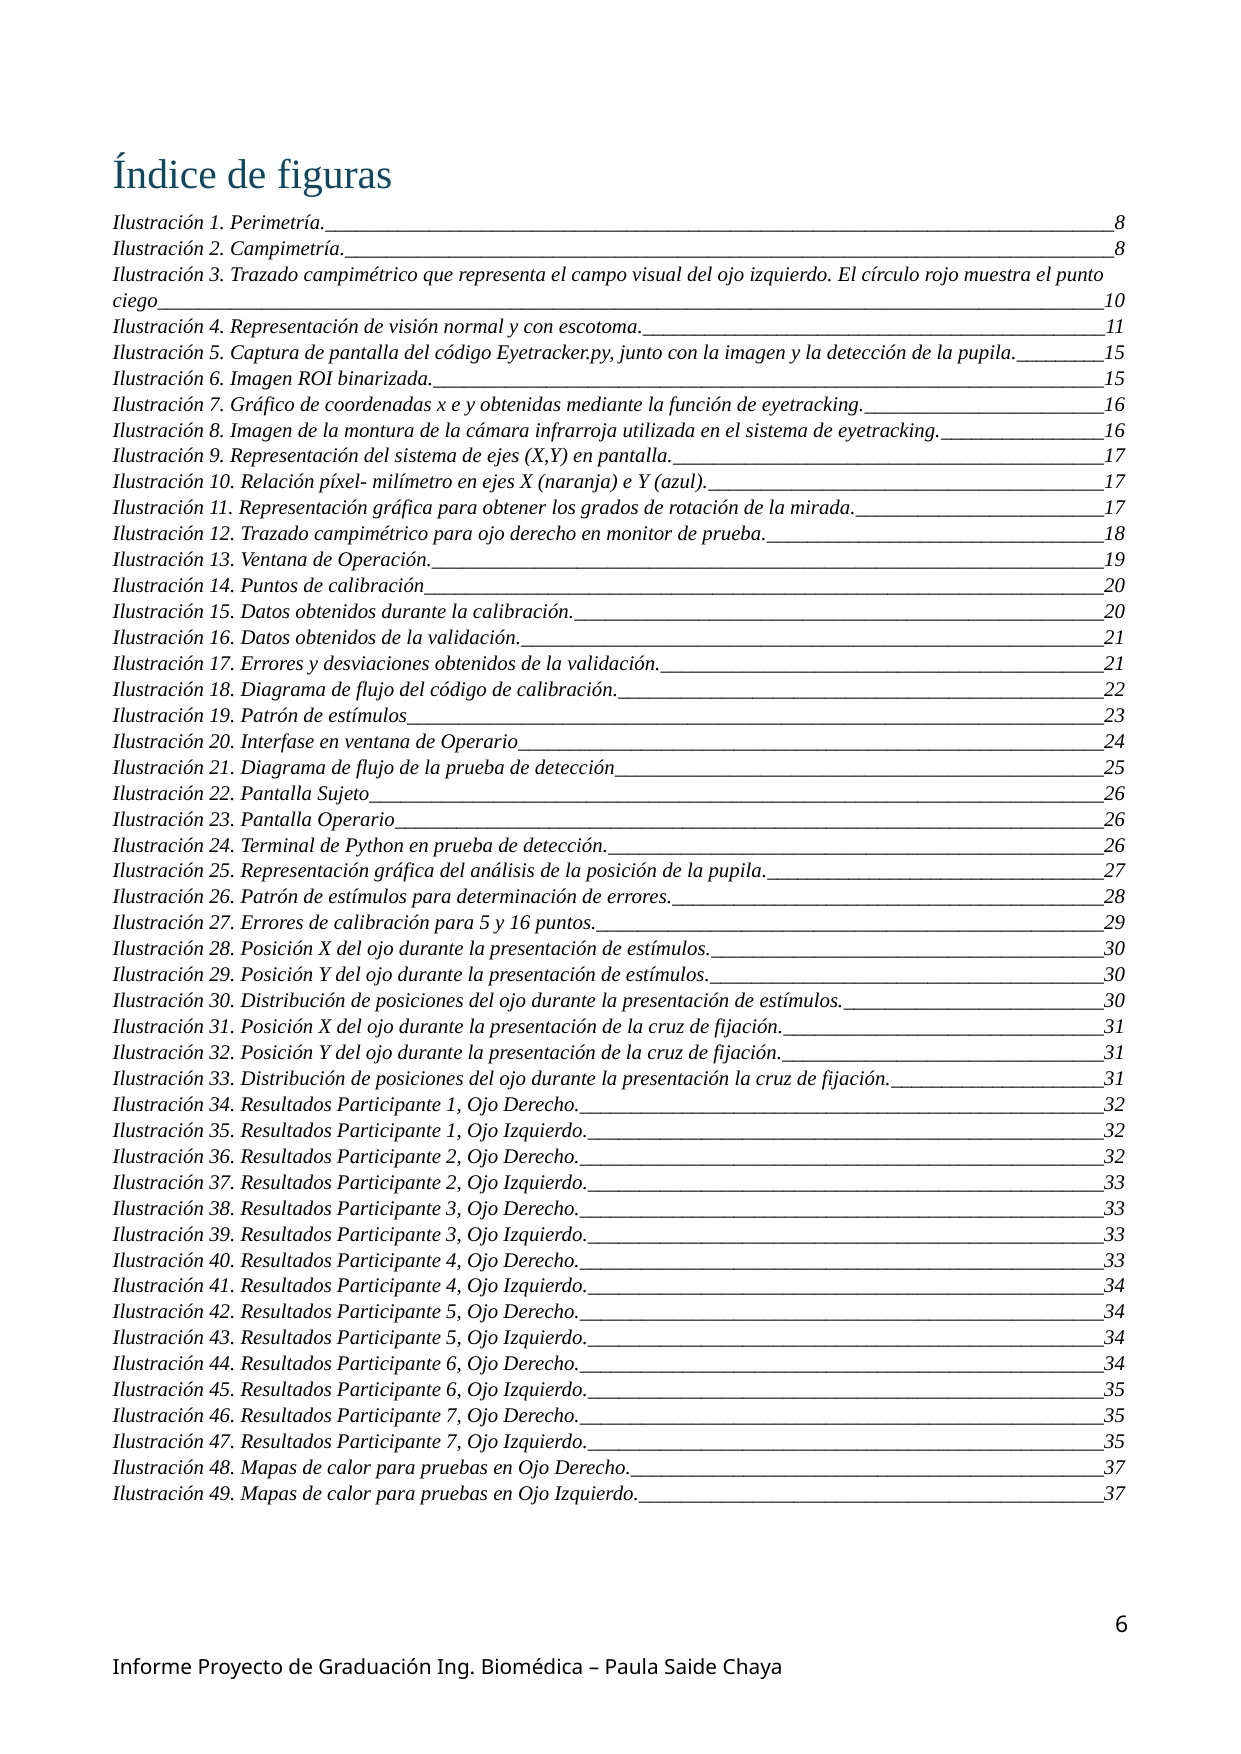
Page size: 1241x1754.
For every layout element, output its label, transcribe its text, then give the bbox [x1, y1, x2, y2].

text Ilustración 42. Resultados Participante 5, Ojo Derecho. 34 [112, 1299, 1128, 1323]
text Ilustración 34. Resultados Participante 1, Ojo Derecho. 32 [112, 1092, 1128, 1116]
text Ilustración 48. Mapas de calor para pruebas en Ojo Derecho. 37 [112, 1455, 1128, 1479]
text Ilustración 22. Pantalla Sujeto 26 [112, 781, 1128, 805]
text Ilustración 17. Errores y desviaciones obtenidos de la validación. 21 [112, 651, 1128, 675]
text Ilustración 41. Resultados Participante 4, Ojo Izquierdo. 34 [112, 1273, 1128, 1297]
text Ilustración 40. Resultados Participante 4, Ojo Derecho. 33 [112, 1247, 1128, 1272]
text Ilustración 8. Imagen de la montura de la cámara infrarroja utilizada en el sistema de eyetracking. 16 [112, 417, 1128, 442]
text Ilustración 7. Gráfico de coordenadas x e y obtenidas mediante la función de eyetracking. 16 [112, 392, 1128, 416]
text Ilustración 18. Diagrama de flujo del código de calibración. 22 [112, 677, 1128, 701]
text Ilustración 44. Resultados Participante 6, Ojo Derecho. 34 [112, 1351, 1128, 1375]
text Ilustración 14. Puntos de calibración 20 [112, 573, 1128, 597]
text Ilustración 12. Trazado campimétrico para ojo derecho en monitor de prueba. 18 [112, 521, 1128, 545]
text Ilustración 3. Trazado campimétrico que representa el campo visual del ojo izquierdo. El círculo rojo muestra el punto ciego 10 [112, 262, 1128, 312]
text Ilustración 11. Representación gráfica para obtener los grados de rotación de la mirada. 17 [112, 495, 1128, 519]
text Ilustración 43. Resultados Participante 5, Ojo Izquierdo. 34 [112, 1325, 1128, 1349]
text Ilustración 16. Datos obtenidos de la validación. 21 [112, 625, 1128, 649]
text Ilustración 5. Captura de pantalla del código Eyetracker.py, junto con la imagen y la detección de la pupila. 15 [112, 340, 1128, 364]
text Ilustración 23. Pantalla Operario 26 [112, 807, 1128, 831]
text Ilustración 38. Resultados Participante 3, Ojo Derecho. 33 [112, 1196, 1128, 1220]
subtitle Índice de figuras [112, 150, 1128, 198]
text Ilustración 30. Distribución de posiciones del ojo durante la presentación de estímulos. 30 [112, 988, 1128, 1012]
text Ilustración 37. Resultados Participante 2, Ojo Izquierdo. 33 [112, 1170, 1128, 1194]
text Ilustración 39. Resultados Participante 3, Ojo Izquierdo. 33 [112, 1222, 1128, 1246]
text Ilustración 21. Diagrama de flujo de la prueba de detección 25 [112, 755, 1128, 779]
text Ilustración 19. Patrón de estímulos 23 [112, 703, 1128, 727]
text Ilustración 28. Posición X del ojo durante la presentación de estímulos. 30 [112, 936, 1128, 960]
text Ilustración 24. Terminal de Python en prueba de detección. 26 [112, 832, 1128, 857]
text Ilustración 4. Representación de visión normal y con escotoma. 11 [112, 314, 1128, 338]
text Ilustración 2. Campimetría. 8 [112, 236, 1128, 260]
text Ilustración 47. Resultados Participante 7, Ojo Izquierdo. 35 [112, 1429, 1128, 1453]
text Ilustración 35. Resultados Participante 1, Ojo Izquierdo. 32 [112, 1118, 1128, 1142]
text Ilustración 6. Imagen ROI binarizada. 15 [112, 366, 1128, 390]
text Ilustración 26. Patrón de estímulos para determinación de errores. 28 [112, 884, 1128, 908]
text Ilustración 36. Resultados Participante 2, Ojo Derecho. 32 [112, 1144, 1128, 1168]
text Ilustración 33. Distribución de posiciones del ojo durante la presentación la cruz de fijación. 31 [112, 1066, 1128, 1090]
text Ilustración 20. Interfase en ventana de Operario 24 [112, 729, 1128, 753]
text Ilustración 49. Mapas de calor para pruebas en Ojo Izquierdo. 37 [112, 1481, 1128, 1505]
text Ilustración 46. Resultados Participante 7, Ojo Derecho. 35 [112, 1403, 1128, 1427]
text Ilustración 25. Representación gráfica del análisis de la posición de la pupila. 27 [112, 858, 1128, 882]
text Ilustración 45. Resultados Participante 6, Ojo Izquierdo. 35 [112, 1377, 1128, 1401]
text Ilustración 13. Ventana de Operación. 19 [112, 547, 1128, 571]
text Ilustración 31. Posición X del ojo durante la presentación de la cruz de fijación. 31 [112, 1014, 1128, 1038]
text Ilustración 10. Relación píxel- milímetro en ejes X (naranja) e Y (azul). 17 [112, 469, 1128, 493]
text Ilustración 32. Posición Y del ojo durante la presentación de la cruz de fijación. 31 [112, 1040, 1128, 1064]
text Ilustración 15. Datos obtenidos durante la calibración. 20 [112, 599, 1128, 623]
text Ilustración 29. Posición Y del ojo durante la presentación de estímulos. 30 [112, 962, 1128, 986]
text Ilustración 1. Perimetría. 8 [112, 210, 1128, 234]
text Ilustración 9. Representación del sistema de ejes (X,Y) en pantalla. 17 [112, 443, 1128, 467]
text Ilustración 27. Errores de calibración para 5 y 16 puntos. 29 [112, 910, 1128, 934]
